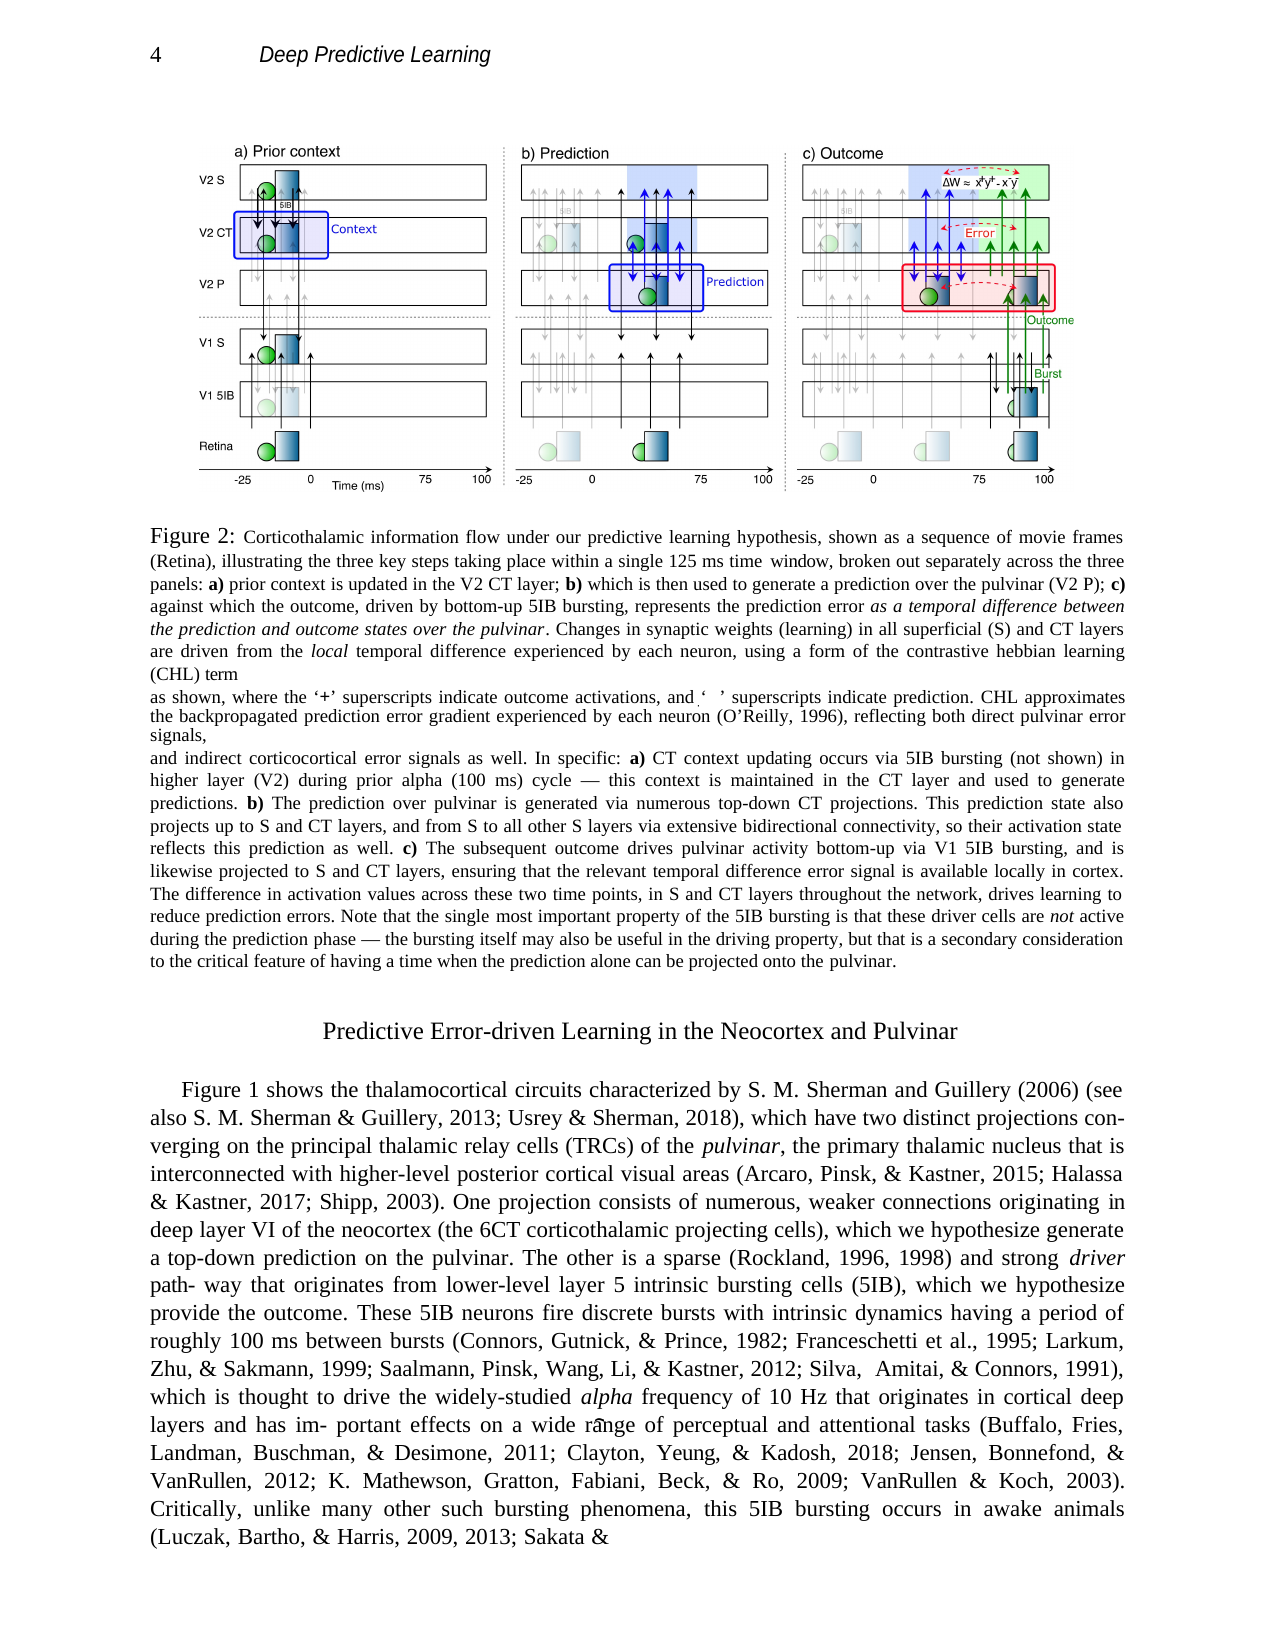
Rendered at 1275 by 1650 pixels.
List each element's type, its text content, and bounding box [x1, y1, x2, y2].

text Figure 1 shows the thalamocortical circuits characterized by S. M. Sherman and Guillery (2006) (see also S. M. Sherman & Guillery, 2013; Usrey & Sherman, 2018), which have two distinct projections con- verging on the principal thalamic relay cells (TRCs) of the pulvinar, the primary thalamic nucleus that is interconnected with higher-level posterior cortical visual areas (Arcaro, Pinsk, & Kastner, 2015; Halassa & Kastner, 2017; Shipp, 2003). One projection consists of numerous, weaker connections originating in deep layer VI of the neocortex (the 6CT corticothalamic projecting cells), which we hypothesize generate a top-down prediction on the pulvinar. The other is a sparse (Rockland, 1996, 1998) and strong driver path- way that originates from lower-level layer 5 intrinsic bursting cells (5IB), which we hypothesize provide the outcome. These 5IB neurons fire discrete bursts with intrinsic dynamics having a period of roughly 100 ms between bursts (Connors, Gutnick, & Prince, 1982; Franceschetti et al., 1995; Larkum, Zhu, & Sakmann, 1999; Saalmann, Pinsk, Wang, Li, & Kastner, 2012; Silva, Amitai, & Connors, 1991), which is thought to drive the widely-studied alpha frequency of 10 Hz that originates in cortical deep layers and has im- portant effects on a wide range of perceptual and attentional tasks (Buffalo, Fries, Landman, Buschman, & Desimone, 2011; Clayton, Yeung, & Kadosh, 2018; Jensen, Bonnefond, & VanRullen, 2012; K. Mathewson, Gratton, Fabiani, Beck, & Ro, 2009; VanRullen & Koch, 2003). Critically, unlike many other such bursting phenomena, this 5IB bursting occurs in awake animals (Luczak, Bartho, & Harris, 2009, 2013; Sakata & [150, 1076, 1125, 1549]
text as shown, where the ‘+’ superscripts indicate outcome activations, and ‘ ’ superscripts indicate prediction. CHL approximates the backpropagated prediction error gradient experienced by each neuron (O’Reilly, 1996), reflecting both direct pulvinar error signals, [150, 685, 1125, 746]
text and indirect corticocortical error signals as well. In specific: a) CT context updating occurs via 5IB bursting (not shown) in higher layer (V2) during prior alpha (100 ms) cycle — this context is maintained in the CT layer and used to generate predictions. b) The prediction over pulvinar is generated via numerous top-down CT projections. This prediction state also projects up to S and CT layers, and from S to all other S layers via extensive bidirectional connectivity, so their activation state reflects this prediction as well. c) The subsequent outcome drives pulvinar activity bottom-up via V1 5IB bursting, and is likewise projected to S and CT layers, ensuring that the relevant temporal difference error signal is available locally in cortex. The difference in activation values across these two time points, in S and CT layers throughout the network, drives learning to reduce prediction errors. Note that the single most important property of the 5IB bursting is that these driver cells are not active during the prediction phase — the bursting itself may also be useful in the driving property, but that is a secondary consideration to the critical feature of having a time when the prediction alone can be projected onto the pulvinar. [150, 747, 1125, 972]
subtitle Predictive Error-driven Learning in the Neocortex and Pulvinar [322, 1016, 1275, 1045]
picture [199, 145, 1074, 492]
text Figure 2: Corticothalamic information flow under our predictive learning hypothesis, shown as a sequence of movie frames (Retina), illustrating the three key steps taking place within a single 125 ms time window, broken out separately across the three panels: a) prior context is updated in the V2 CT layer; b) which is then used to generate a prediction over the pulvinar (V2 P); c) against which the outcome, driven by bottom-up 5IB bursting, represents the prediction error as a temporal difference between the prediction and outcome states over the pulvinar. Changes in synaptic weights (learning) in all superficial (S) and CT layers are driven from the local temporal difference experienced by each neuron, using a form of the contrastive hebbian learning (CHL) term [150, 522, 1125, 684]
